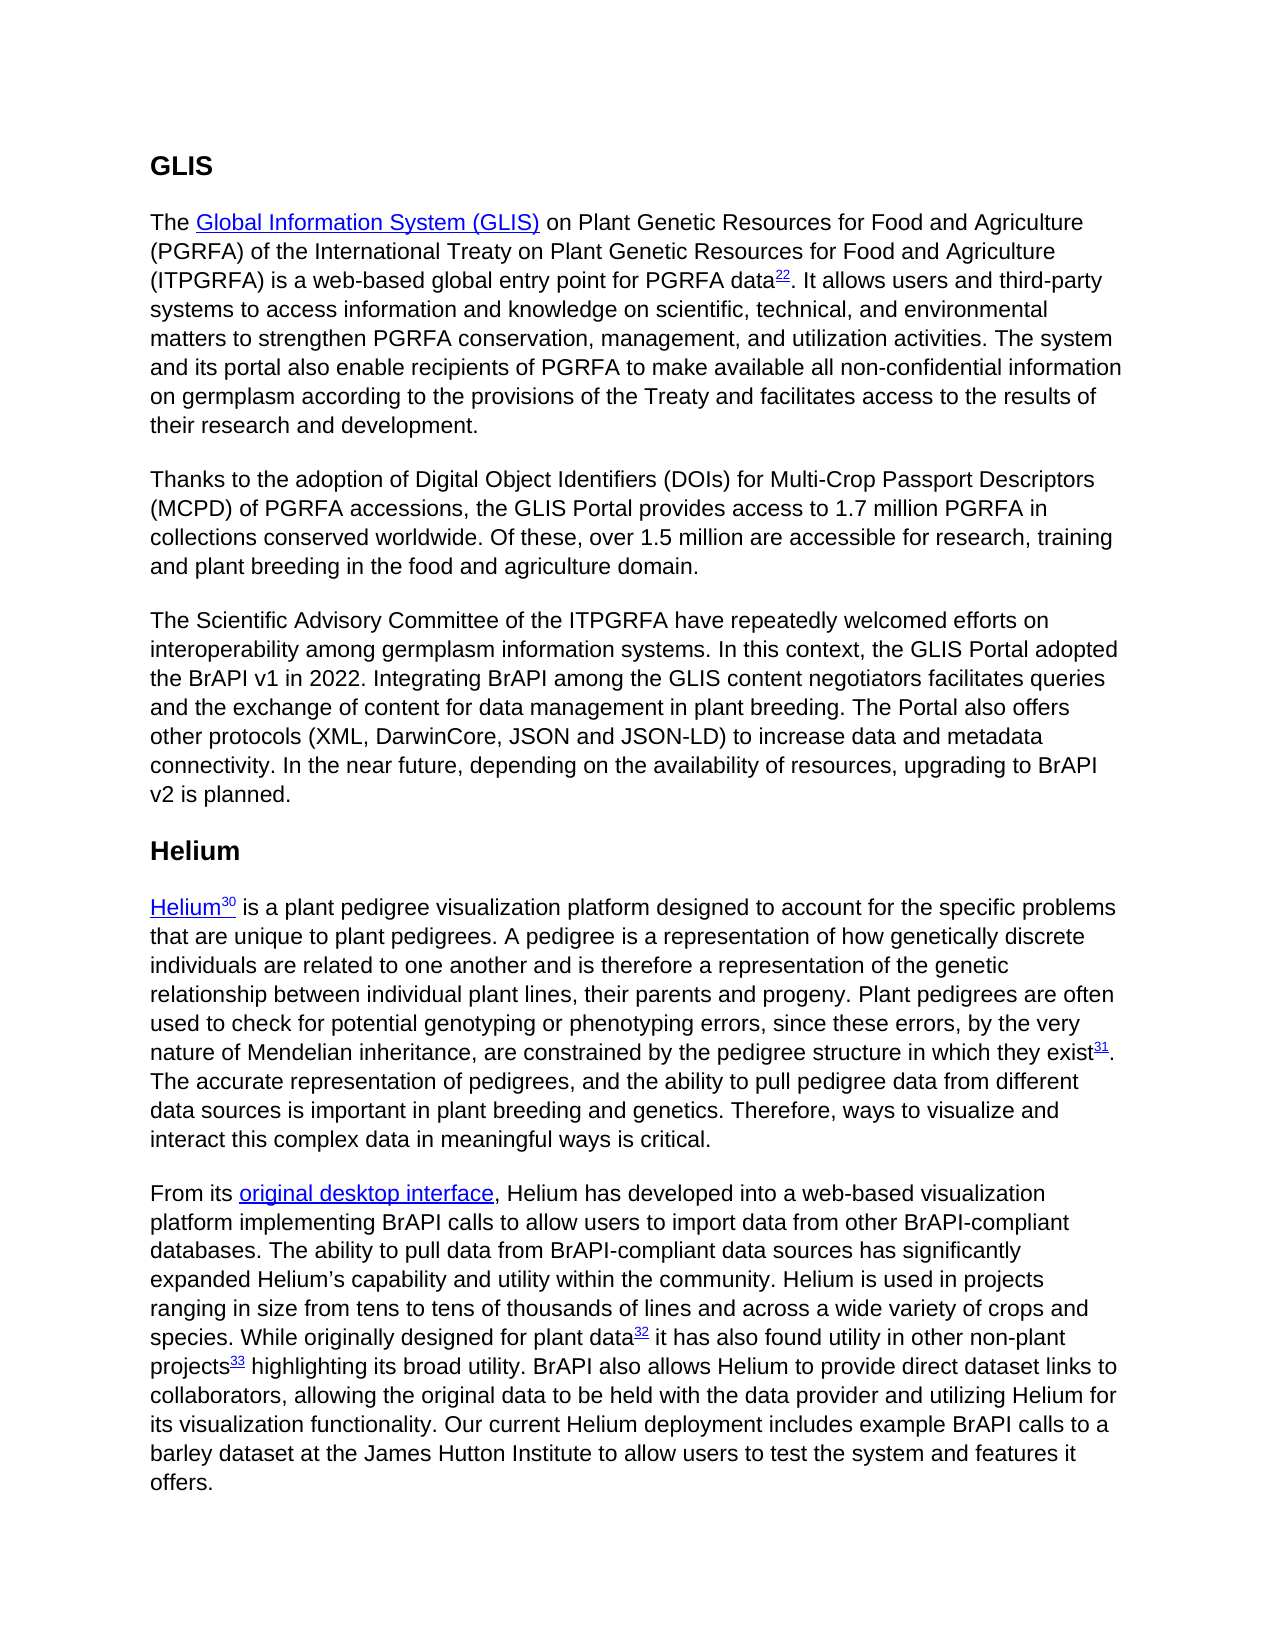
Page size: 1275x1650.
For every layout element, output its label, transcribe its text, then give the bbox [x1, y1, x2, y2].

subtitle GLIS [150, 150, 1125, 181]
subtitle Helium [150, 834, 1125, 866]
text The Global Information System (GLIS) on Plant Genetic Resources for Food and Agriculture (PGRFA) of the International Treaty on Plant Genetic Resources for Food and Agriculture (ITPGRFA) is a web-based global entry point for PGRFA data22. It allows users and third-party systems to access information and knowledge on scientific, technical, and environmental matters to strengthen PGRFA conservation, management, and utilization activities. The system and its portal also enable recipients of PGRFA to make available all non-confidential information on germplasm according to the provisions of the Treaty and facilitates access to the results of their research and development. [150, 209, 1125, 438]
text The Scientific Advisory Committee of the ITPGRFA have repeatedly welcomed efforts on interoperability among germplasm information systems. In this context, the GLIS Portal adopted the BrAPI v1 in 2022. Integrating BrAPI among the GLIS content negotiators facilitates queries and the exchange of content for data management in plant breeding. The Portal also offers other protocols (XML, DarwinCore, JSON and JSON-LD) to increase data and metadata connectivity. In the near future, depending on the availability of resources, upgrading to BrAPI v2 is planned. [150, 607, 1125, 807]
text Thanks to the adoption of Digital Object Identifiers (DOIs) for Multi-Crop Passport Descriptors (MCPD) of PGRFA accessions, the GLIS Portal provides access to 1.7 million PGRFA in collections conserved worldwide. Of these, over 1.5 million are accessible for research, training and plant breeding in the food and agriculture domain. [150, 466, 1125, 579]
text From its original desktop interface, Helium has developed into a web-based visualization platform implementing BrAPI calls to allow users to import data from other BrAPI-compliant databases. The ability to pull data from BrAPI-compliant data sources has significantly expanded Helium’s capability and utility within the community. Helium is used in projects ranging in size from tens to tens of thousands of lines and across a wide variety of crops and species. While originally designed for plant data32 it has also found utility in other non-plant projects33 highlighting its broad utility. BrAPI also allows Helium to provide direct dataset links to collaborators, allowing the original data to be held with the data provider and utilizing Helium for its visualization functionality. Our current Helium deployment includes example BrAPI calls to a barley dataset at the James Hutton Institute to allow users to test the system and features it offers. [150, 1179, 1125, 1496]
text Helium30 is a plant pedigree visualization platform designed to account for the specific problems that are unique to plant pedigrees. A pedigree is a representation of how genetically discrete individuals are related to one another and is therefore a representation of the genetic relationship between individual plant lines, their parents and progeny. Plant pedigrees are often used to check for potential genotyping or phenotyping errors, since these errors, by the very nature of Mendelian inheritance, are constrained by the pedigree structure in which they exist31. The accurate representation of pedigrees, and the ability to pull pedigree data from different data sources is important in plant breeding and genetics. Therefore, ways to visualize and interact this complex data in meaningful ways is critical. [150, 894, 1125, 1152]
